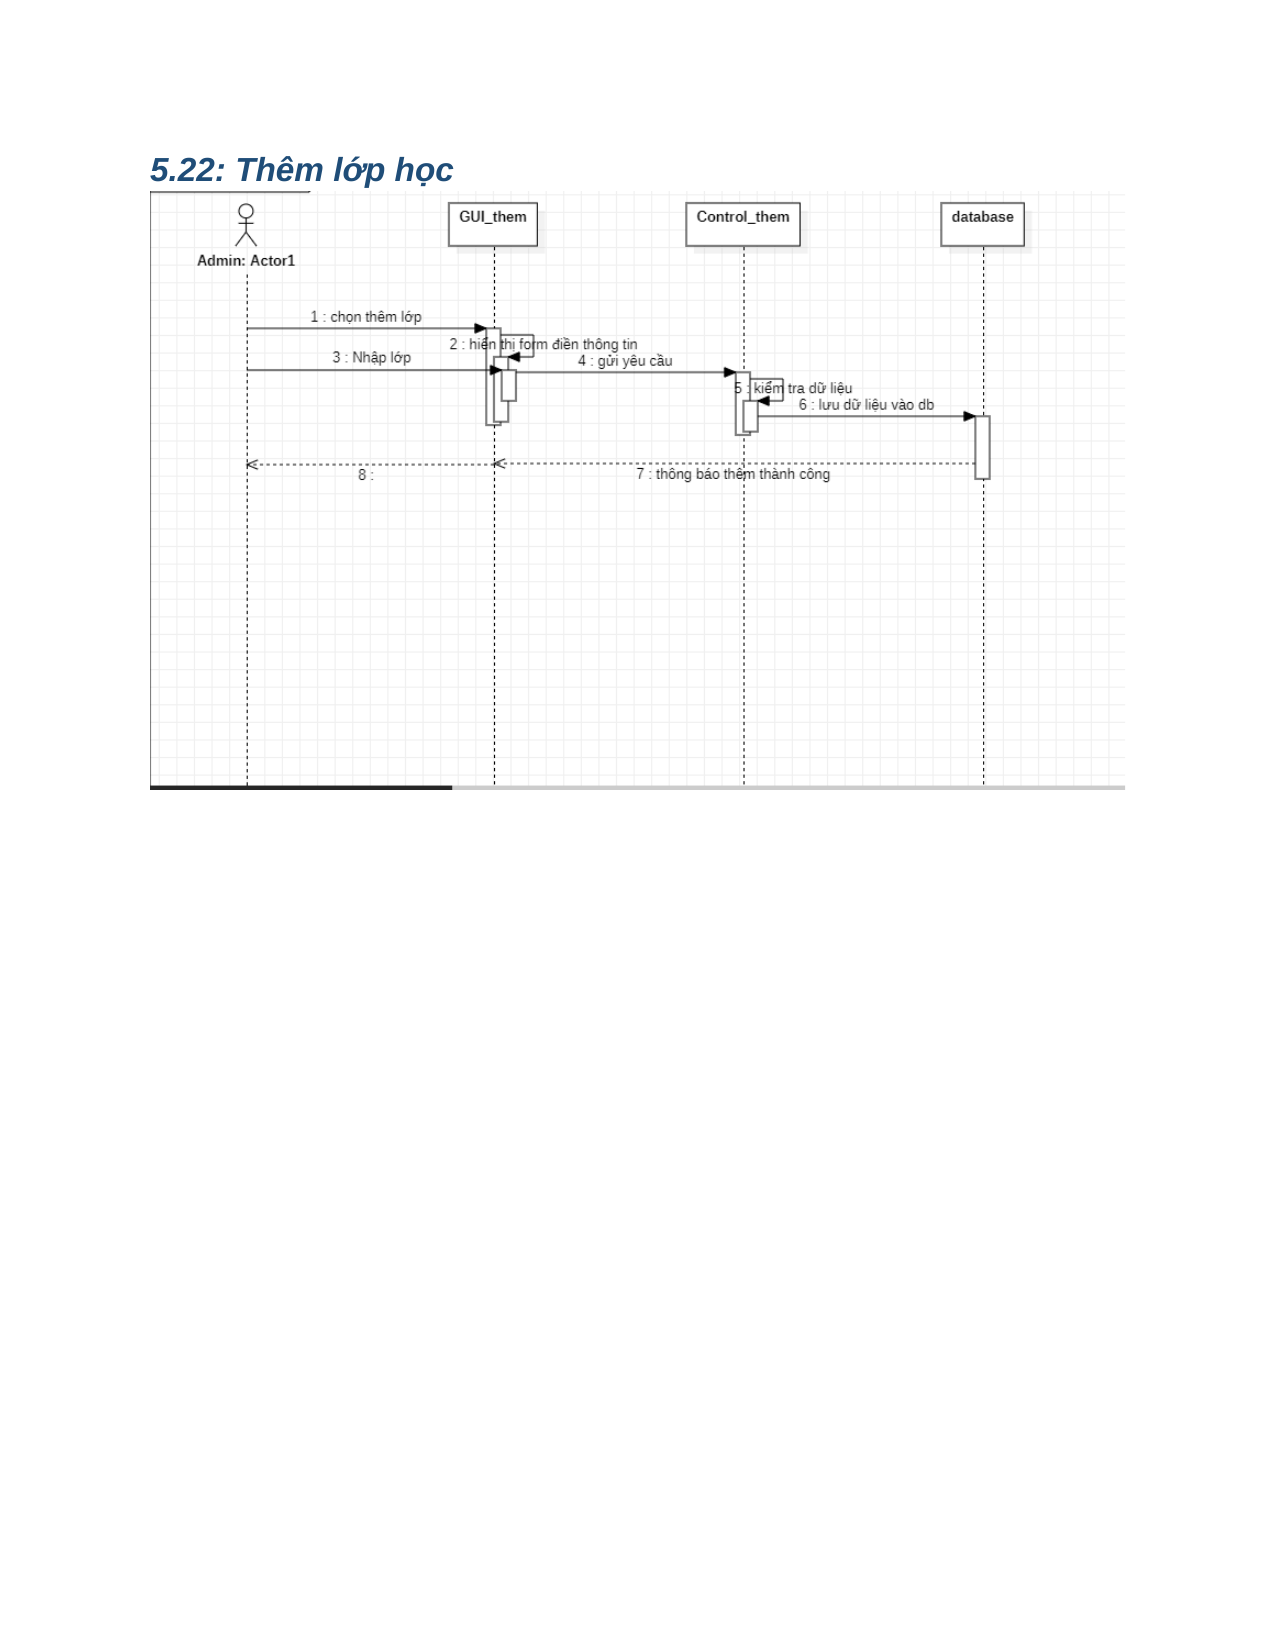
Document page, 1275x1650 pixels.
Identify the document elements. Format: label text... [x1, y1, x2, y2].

subtitle 5.22: Thêm lớp học [150, 150, 1125, 188]
picture [150, 191, 1125, 790]
